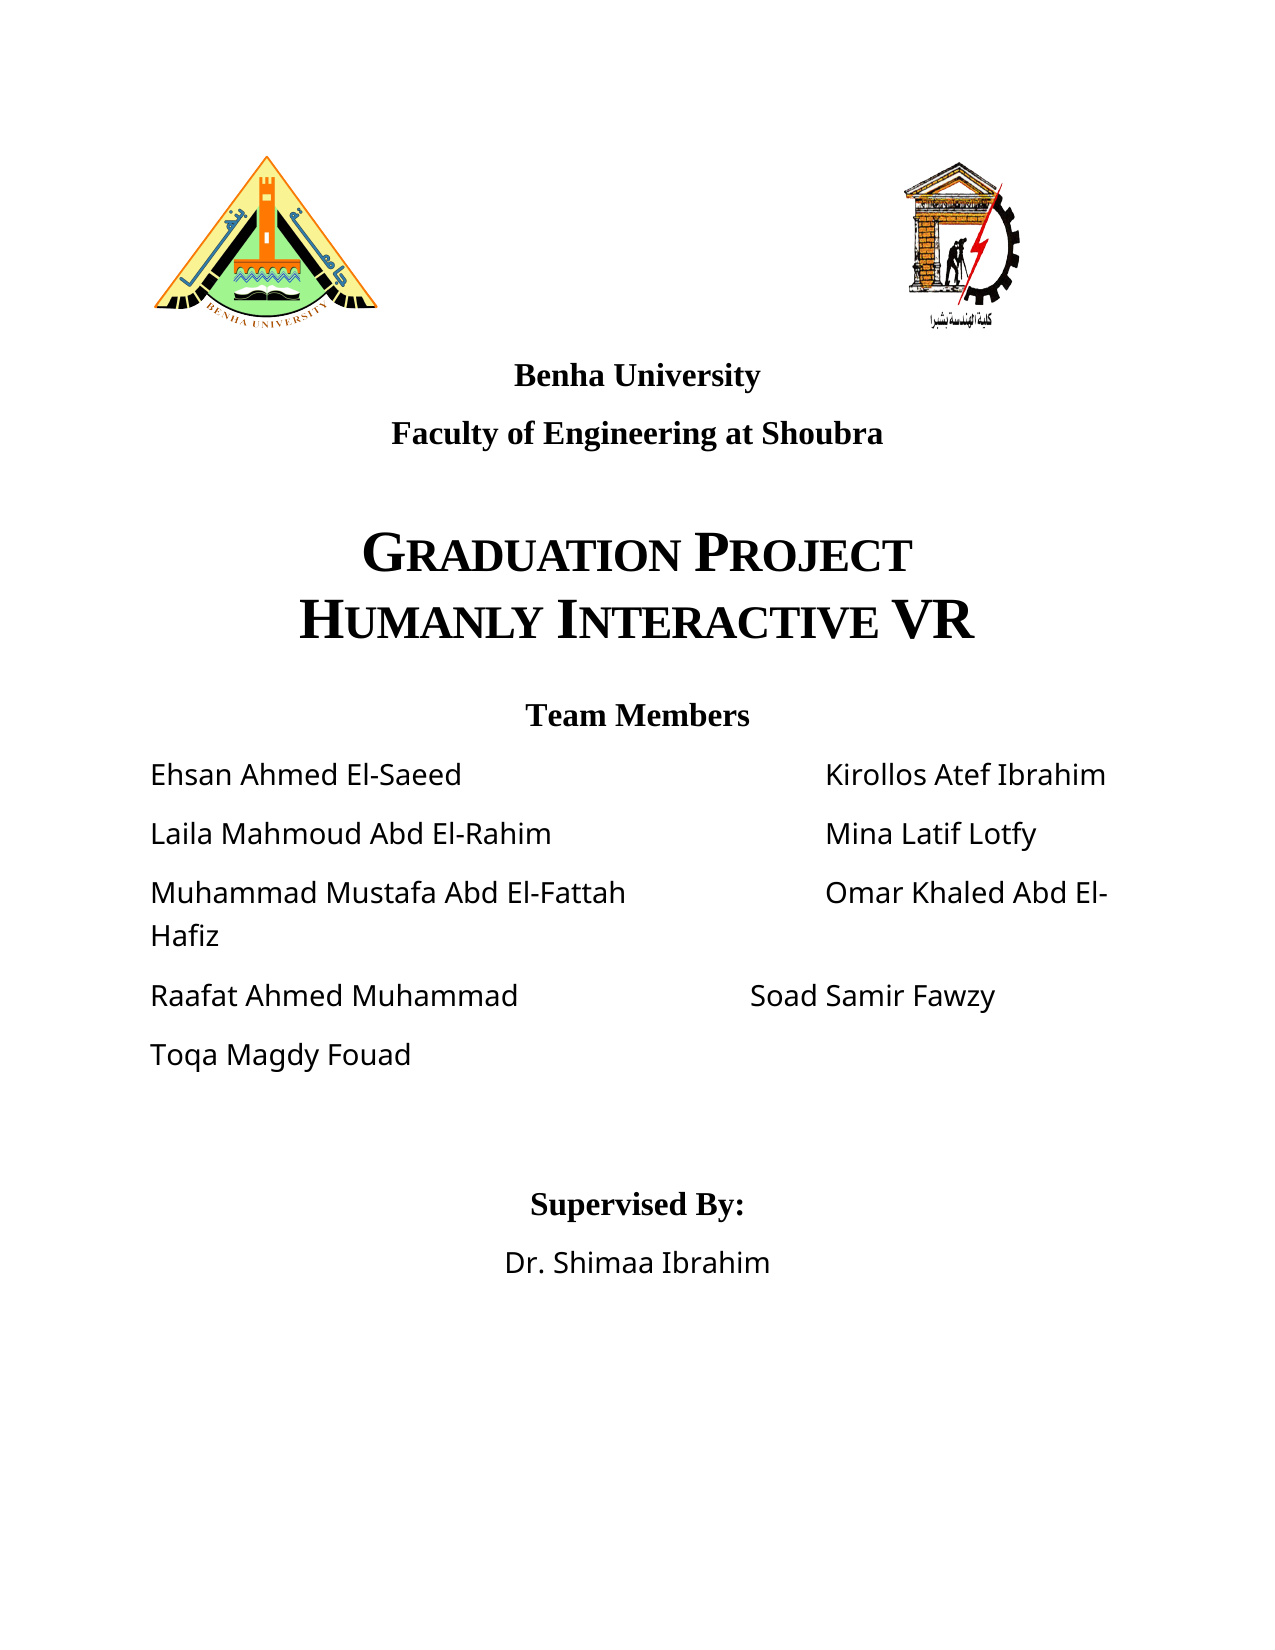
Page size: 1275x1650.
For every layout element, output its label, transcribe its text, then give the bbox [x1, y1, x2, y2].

text Ehsan Ahmed El-Saeed Kirollos Atef Ibrahim [150, 754, 1125, 793]
picture [900, 150, 1088, 337]
text Dr. Shimaa Ibrahim [150, 1242, 1125, 1282]
text Team Members [150, 696, 1125, 734]
text Supervised By: [150, 1184, 1125, 1222]
text Raafat Ahmed Muhammad Soad Samir Fawzy [150, 975, 1125, 1015]
text Toqa Magdy Fouad [150, 1034, 1125, 1074]
picture [150, 150, 381, 337]
text Laila Mahmoud Abd El-Rahim Mina Latif Lotfy [150, 813, 1125, 853]
text Benha University [150, 355, 1125, 394]
text Muhammad Mustafa Abd El-Fattah Omar Khaled Abd El-Hafiz [150, 873, 1125, 955]
text Faculty of Engineering at Shoubra [150, 413, 1125, 452]
title Graduation Project [150, 516, 1125, 583]
title Humanly Interactive VR [150, 583, 1125, 651]
